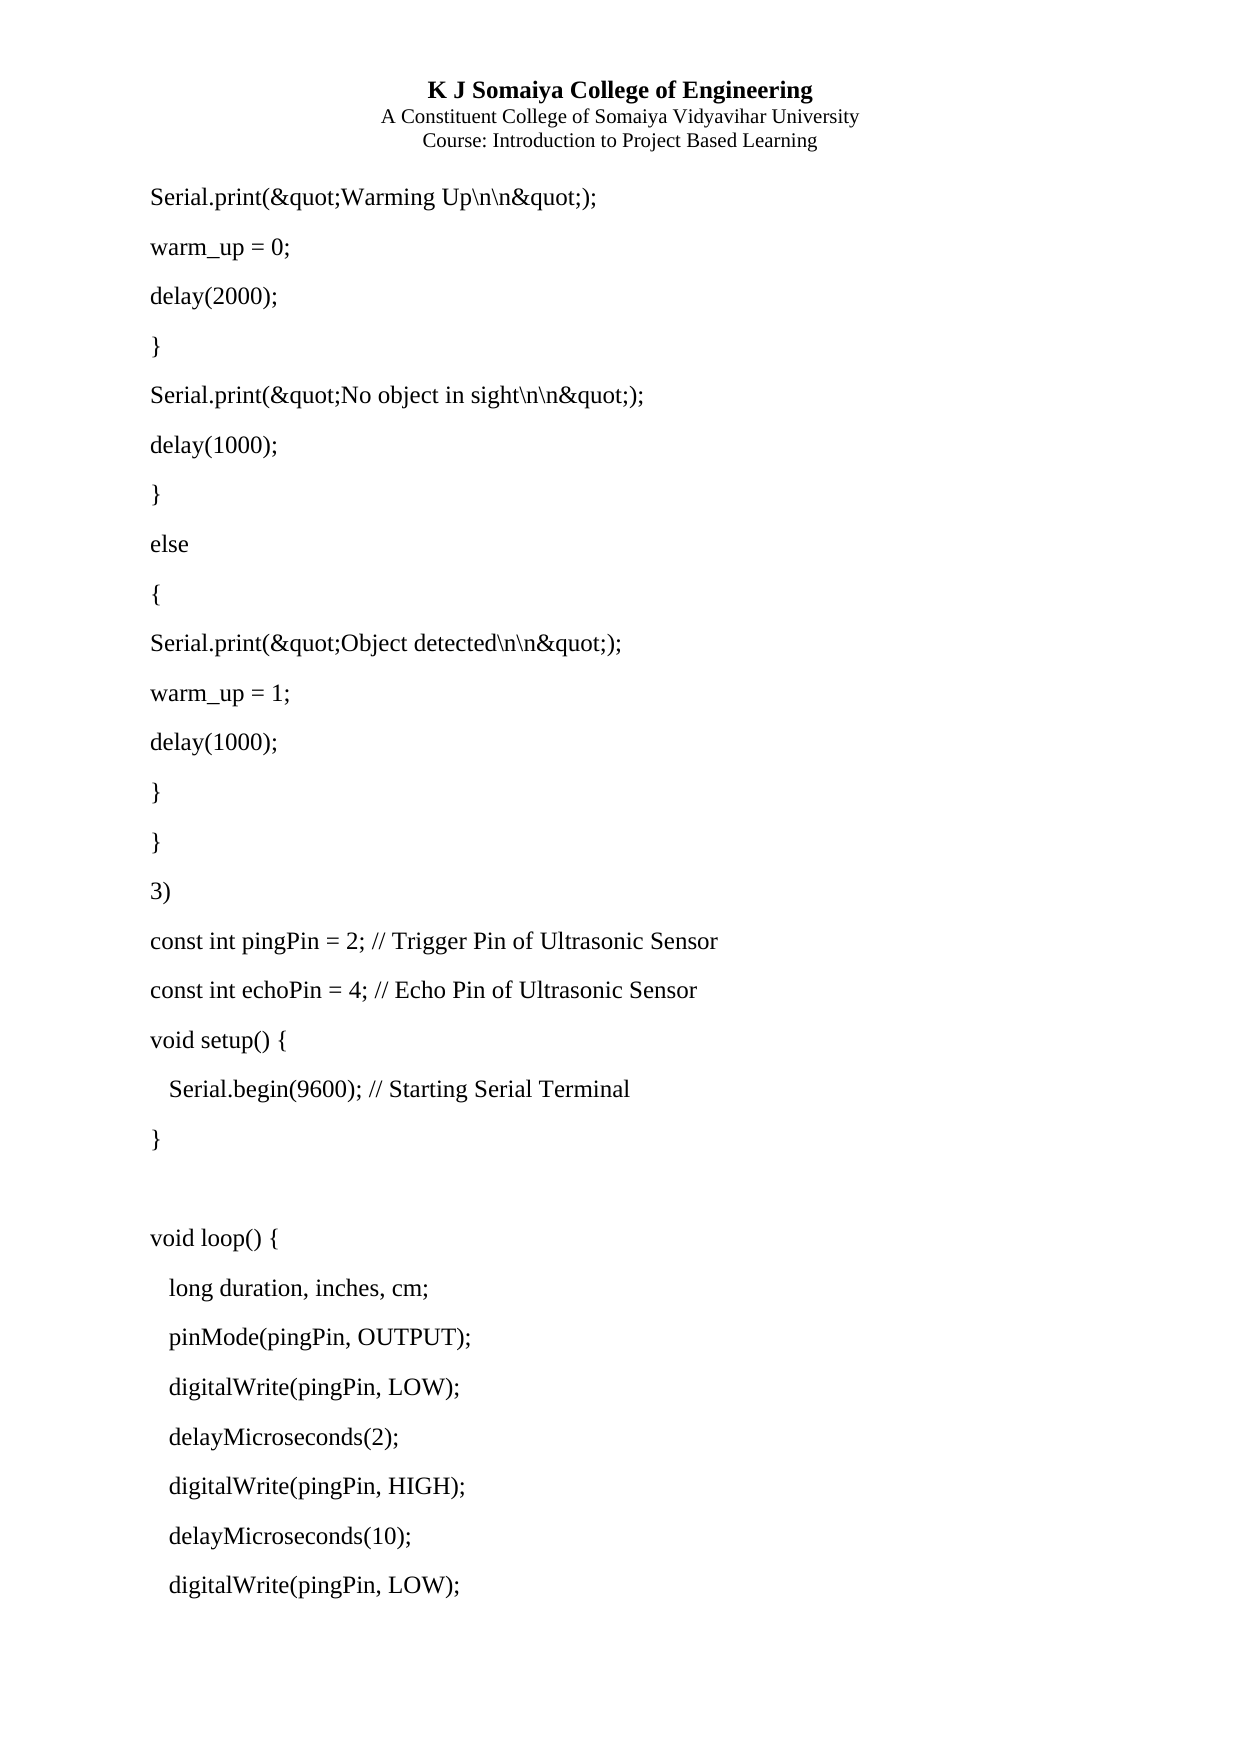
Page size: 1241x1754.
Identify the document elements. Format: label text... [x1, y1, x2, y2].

text void setup() { [150, 1025, 1090, 1054]
text } [150, 1124, 1090, 1153]
text Serial.print(&quot;No object in sight\n\n&quot;); [150, 380, 1090, 409]
text { [150, 579, 1090, 607]
text void loop() { [150, 1223, 1090, 1252]
text delayMicroseconds(2); [150, 1422, 1090, 1450]
text 3) [150, 876, 1090, 905]
text Serial.print(&quot;Object detected\n\n&quot;); [150, 628, 1090, 657]
text warm_up = 1; [150, 678, 1090, 707]
text Serial.begin(9600); // Starting Serial Terminal [150, 1074, 1090, 1103]
text const int pingPin = 2; // Trigger Pin of Ultrasonic Sensor [150, 926, 1090, 954]
text const int echoPin = 4; // Echo Pin of Ultrasonic Sensor [150, 975, 1090, 1004]
text } [150, 331, 1090, 359]
text Serial.print(&quot;Warming Up\n\n&quot;); [150, 182, 1090, 211]
text long duration, inches, cm; [150, 1273, 1090, 1302]
text digitalWrite(pingPin, LOW); [150, 1570, 1090, 1599]
text delay(2000); [150, 281, 1090, 310]
text pinMode(pingPin, OUTPUT); [150, 1322, 1090, 1351]
text } [150, 827, 1090, 855]
text else [150, 529, 1090, 558]
text delay(1000); [150, 430, 1090, 459]
text digitalWrite(pingPin, LOW); [150, 1372, 1090, 1401]
text digitalWrite(pingPin, HIGH); [150, 1471, 1090, 1500]
text warm_up = 0; [150, 232, 1090, 260]
text delayMicroseconds(10); [150, 1521, 1090, 1549]
text } [150, 479, 1090, 508]
text } [150, 777, 1090, 806]
text delay(1000); [150, 727, 1090, 756]
